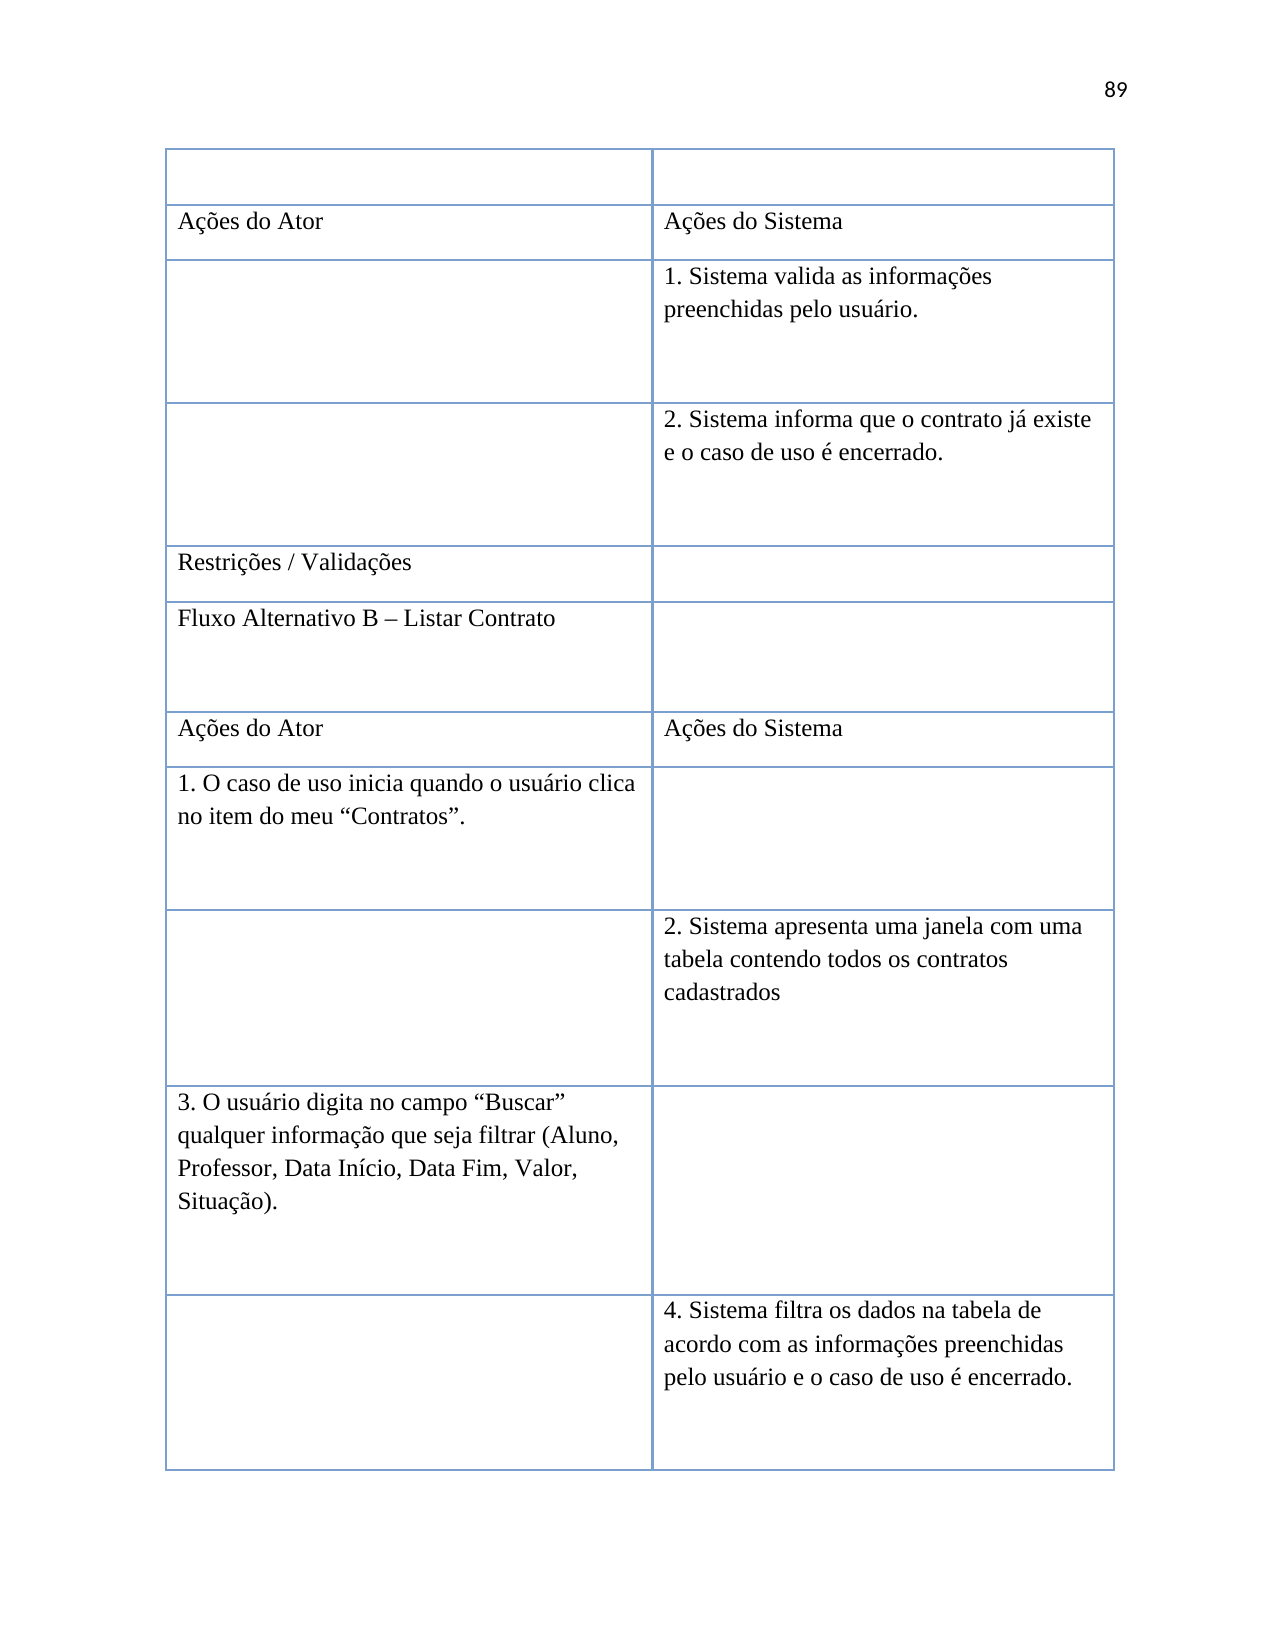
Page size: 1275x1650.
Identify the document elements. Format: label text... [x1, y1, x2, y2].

table_cell Ações do Sistema [654, 206, 1113, 259]
table_cell Ações do Ator [167, 206, 651, 259]
table_cell Ações do Ator [167, 713, 651, 766]
table_cell [654, 1087, 1113, 1293]
table_cell 2. Sistema informa que o contrato já existe e o caso de uso é encerrado. [654, 404, 1113, 545]
table_cell [654, 547, 1113, 601]
table_cell 1. O caso de uso inicia quando o usuário clica no item do meu “Contratos”. [167, 768, 651, 909]
table_cell [167, 1296, 651, 1469]
table_cell [167, 404, 651, 545]
table_cell [654, 150, 1113, 204]
table_cell Fluxo Alternativo B – Listar Contrato [167, 603, 651, 711]
table_cell Ações do Sistema [654, 713, 1113, 766]
table_cell [167, 911, 651, 1085]
table_cell [167, 261, 651, 402]
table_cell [167, 150, 651, 204]
table_cell Restrições / Validações [167, 547, 651, 601]
table_cell [654, 768, 1113, 909]
table_cell 3. O usuário digita no campo “Buscar” qualquer informação que seja filtrar (Aluno, Professor, Data Início, Data Fim, Valor, Situação). [167, 1087, 651, 1293]
table_cell [654, 603, 1113, 711]
table_cell 1. Sistema valida as informações preenchidas pelo usuário. [654, 261, 1113, 402]
table_cell 4. Sistema filtra os dados na tabela de acordo com as informações preenchidas pelo usuário e o caso de uso é encerrado. [654, 1296, 1113, 1469]
table_cell 2. Sistema apresenta uma janela com uma tabela contendo todos os contratos cadastrados [654, 911, 1113, 1085]
